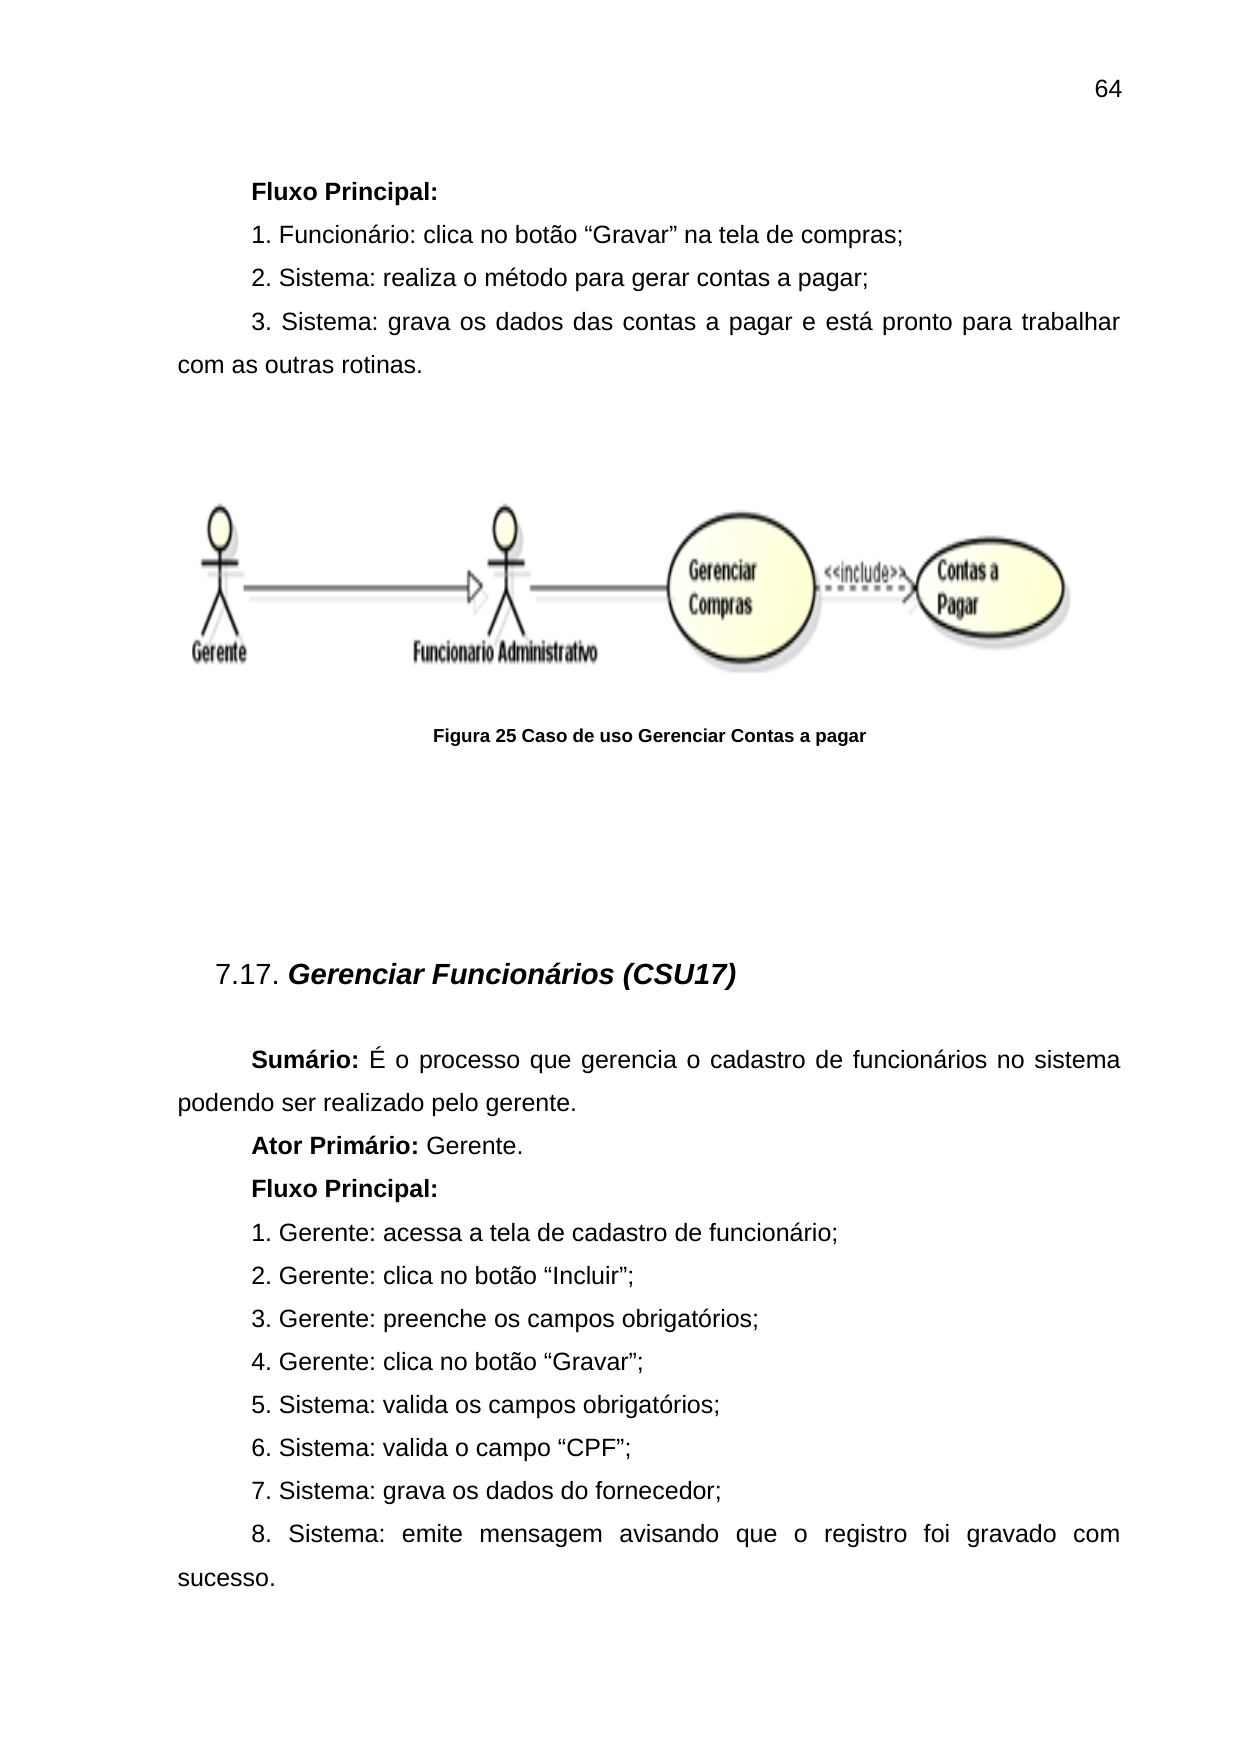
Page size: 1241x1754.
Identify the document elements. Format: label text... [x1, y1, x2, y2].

text 6. Sistema: valida o campo “CPF”; [177, 1433, 1122, 1462]
text 2. Gerente: clica no botão “Incluir”; [177, 1261, 1122, 1289]
text 3. Gerente: preenche os campos obrigatórios; [177, 1304, 1122, 1333]
text Fluxo Principal: [177, 1174, 1122, 1203]
text Ator Primário: Gerente. [177, 1131, 1122, 1160]
text 2. Sistema: realiza o método para gerar contas a pagar; [177, 263, 1122, 292]
picture [177, 480, 1085, 711]
text 7. Sistema: grava os dados do fornecedor; [177, 1476, 1122, 1505]
text 4. Gerente: clica no botão “Gravar”; [177, 1347, 1122, 1376]
text 1. Gerente: acessa a tela de cadastro de funcionário; [177, 1218, 1122, 1246]
text Fluxo Principal: [177, 177, 1122, 206]
text 3. Sistema: grava os dados das contas a pagar e está pronto para trabalhar com as outras rotinas. [177, 307, 1122, 378]
text 5. Sistema: valida os campos obrigatórios; [177, 1390, 1122, 1419]
text Gerenciar Funcionários (CSU17) [215, 957, 1122, 991]
text 1. Funcionário: clica no botão “Gravar” na tela de compras; [177, 220, 1122, 249]
text Sumário: É o processo que gerencia o cadastro de funcionários no sistema podendo ser realizado pelo gerente. [177, 1045, 1122, 1117]
text 8. Sistema: emite mensagem avisando que o registro foi gravado com sucesso. [177, 1519, 1122, 1591]
